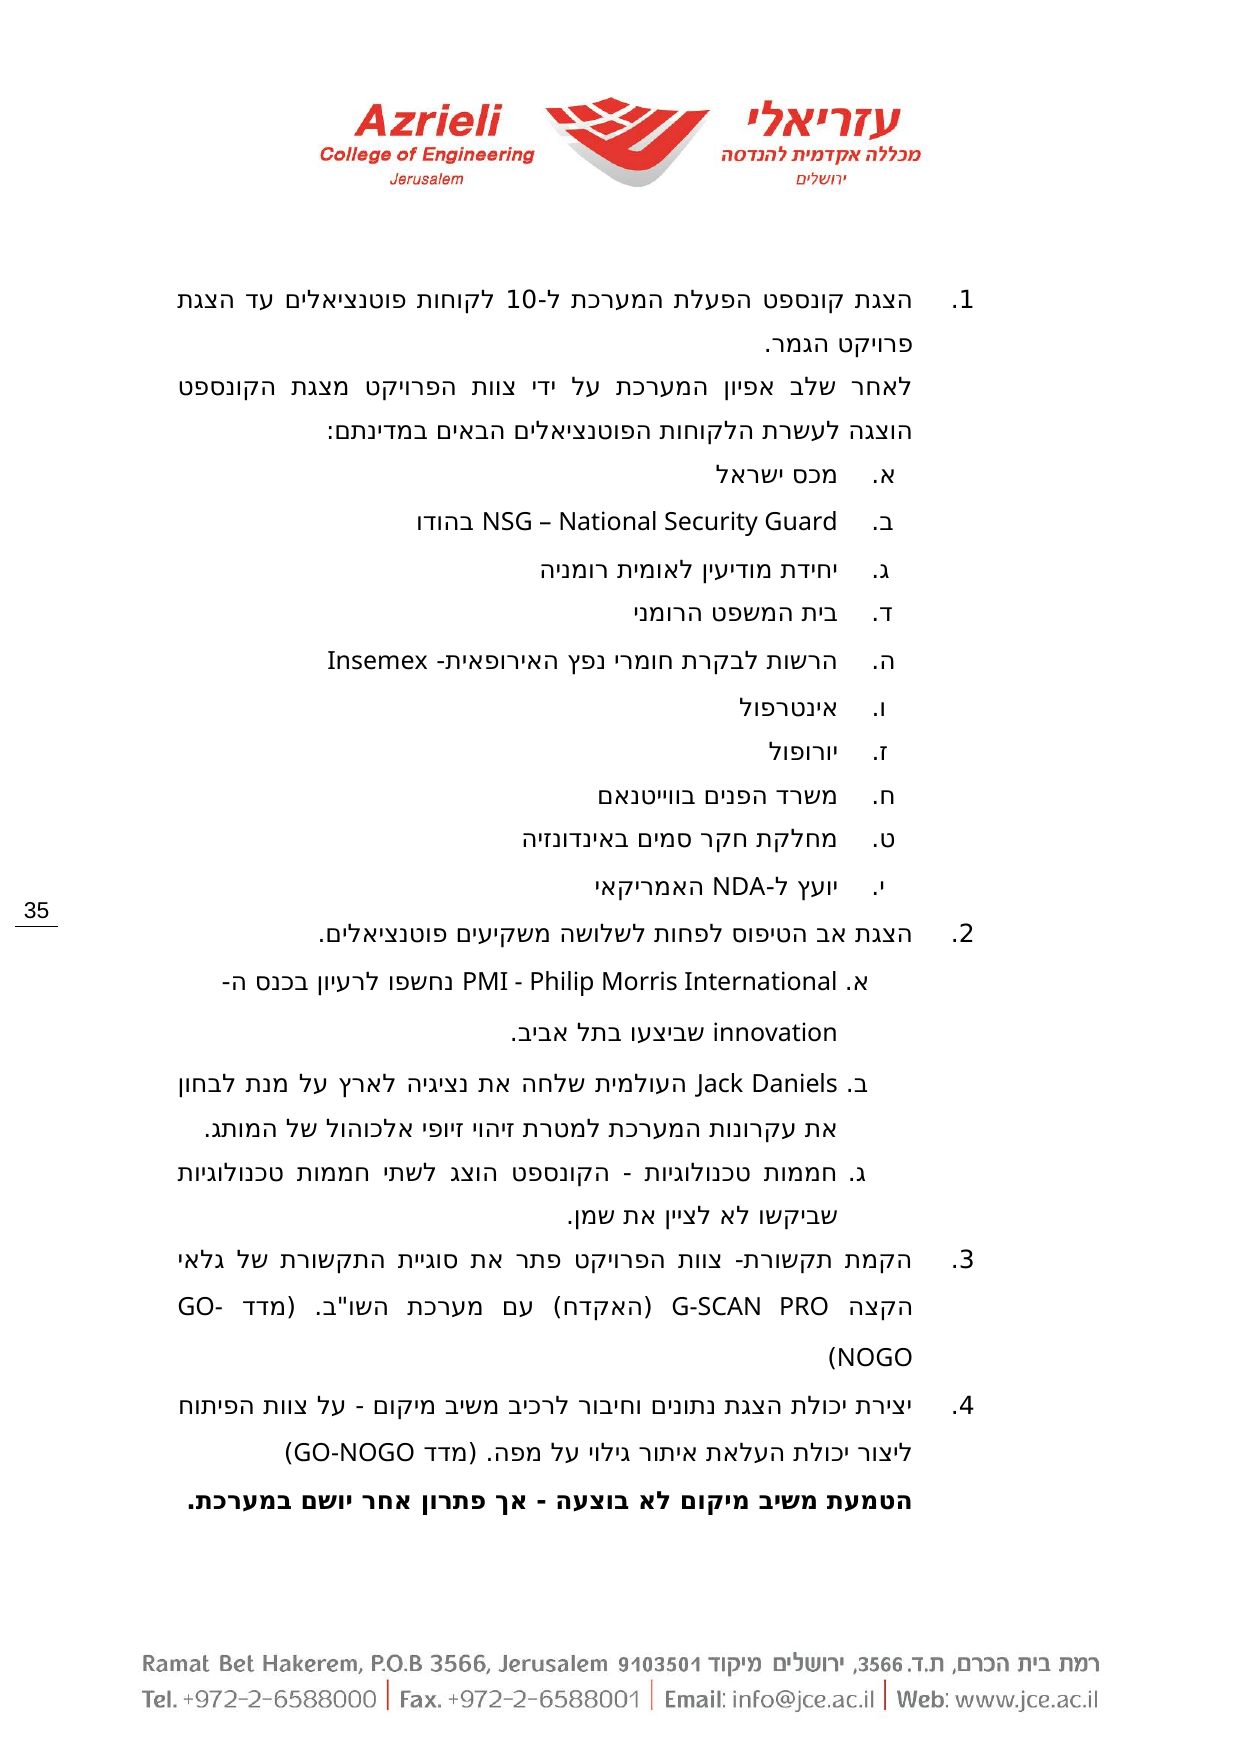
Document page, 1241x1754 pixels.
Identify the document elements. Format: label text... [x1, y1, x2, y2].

text הטמעת משיב מיקום לא בוצעה - אך פתרון אחר יושם במערכת. [177, 1486, 913, 1515]
list בית המשפט הרומני [177, 599, 871, 628]
list NSG – National Security Guard בהודו [177, 504, 871, 538]
picture [107, 1633, 1133, 1742]
list PMI - Philip Morris International נחשפו לרעיון בכנס ה- innovation שביצעו בתל אביב. [177, 963, 857, 1048]
list חממות טכנולוגיות - הקונספט הוצג לשתי חממות טכנולוגיות שביקשו לא לציין את שמן. [177, 1158, 857, 1231]
list מחלקת חקר סמים באינדונזיה [177, 825, 871, 854]
list הצגת אב הטיפוס לפחות לשלושה משקיעים פוטנציאלים. [177, 919, 951, 949]
list משרד הפנים בווייטנאם [177, 781, 871, 810]
picture [42, 35, 1199, 212]
list Jack Daniels העולמית שלחה את נציגיה לארץ על מנת לבחון את עקרונות המערכת למטרת זיהוי זיופי אלכוהול של המותג. [177, 1065, 857, 1143]
list יועץ ל-NDA האמריקאי [177, 868, 871, 902]
list אינטרפול [177, 693, 871, 723]
list מכס ישראל [177, 460, 871, 489]
list הקמת תקשורת- צוות הפרויקט פתר את סוגיית התקשורת של גלאי הקצה G-SCAN PRO (האקדח) עם מערכת השו"ב. (מדד GO-NOGO) [177, 1245, 951, 1374]
list הרשות לבקרת חומרי נפץ האירופאית- Insemex [177, 642, 871, 676]
list יחידת מודיעין לאומית רומניה [177, 555, 871, 584]
list יורופול [177, 737, 871, 766]
list יצירת יכולת הצגת נתונים וחיבור לרכיב משיב מיקום - על צוות הפיתוח ליצור יכולת העלאת איתור גילוי על מפה. (מדד GO-NOGO) [177, 1391, 951, 1469]
list הצגת קונספט הפעלת המערכת ל-10 לקוחות פוטנציאלים עד הצגת פרויקט הגמר. [177, 285, 951, 358]
text לאחר שלב אפיון המערכת על ידי צוות הפרויקט מצגת הקונספט הוצגה לעשרת הלקוחות הפוטנציאלים הבאים במדינתם: [177, 373, 913, 446]
